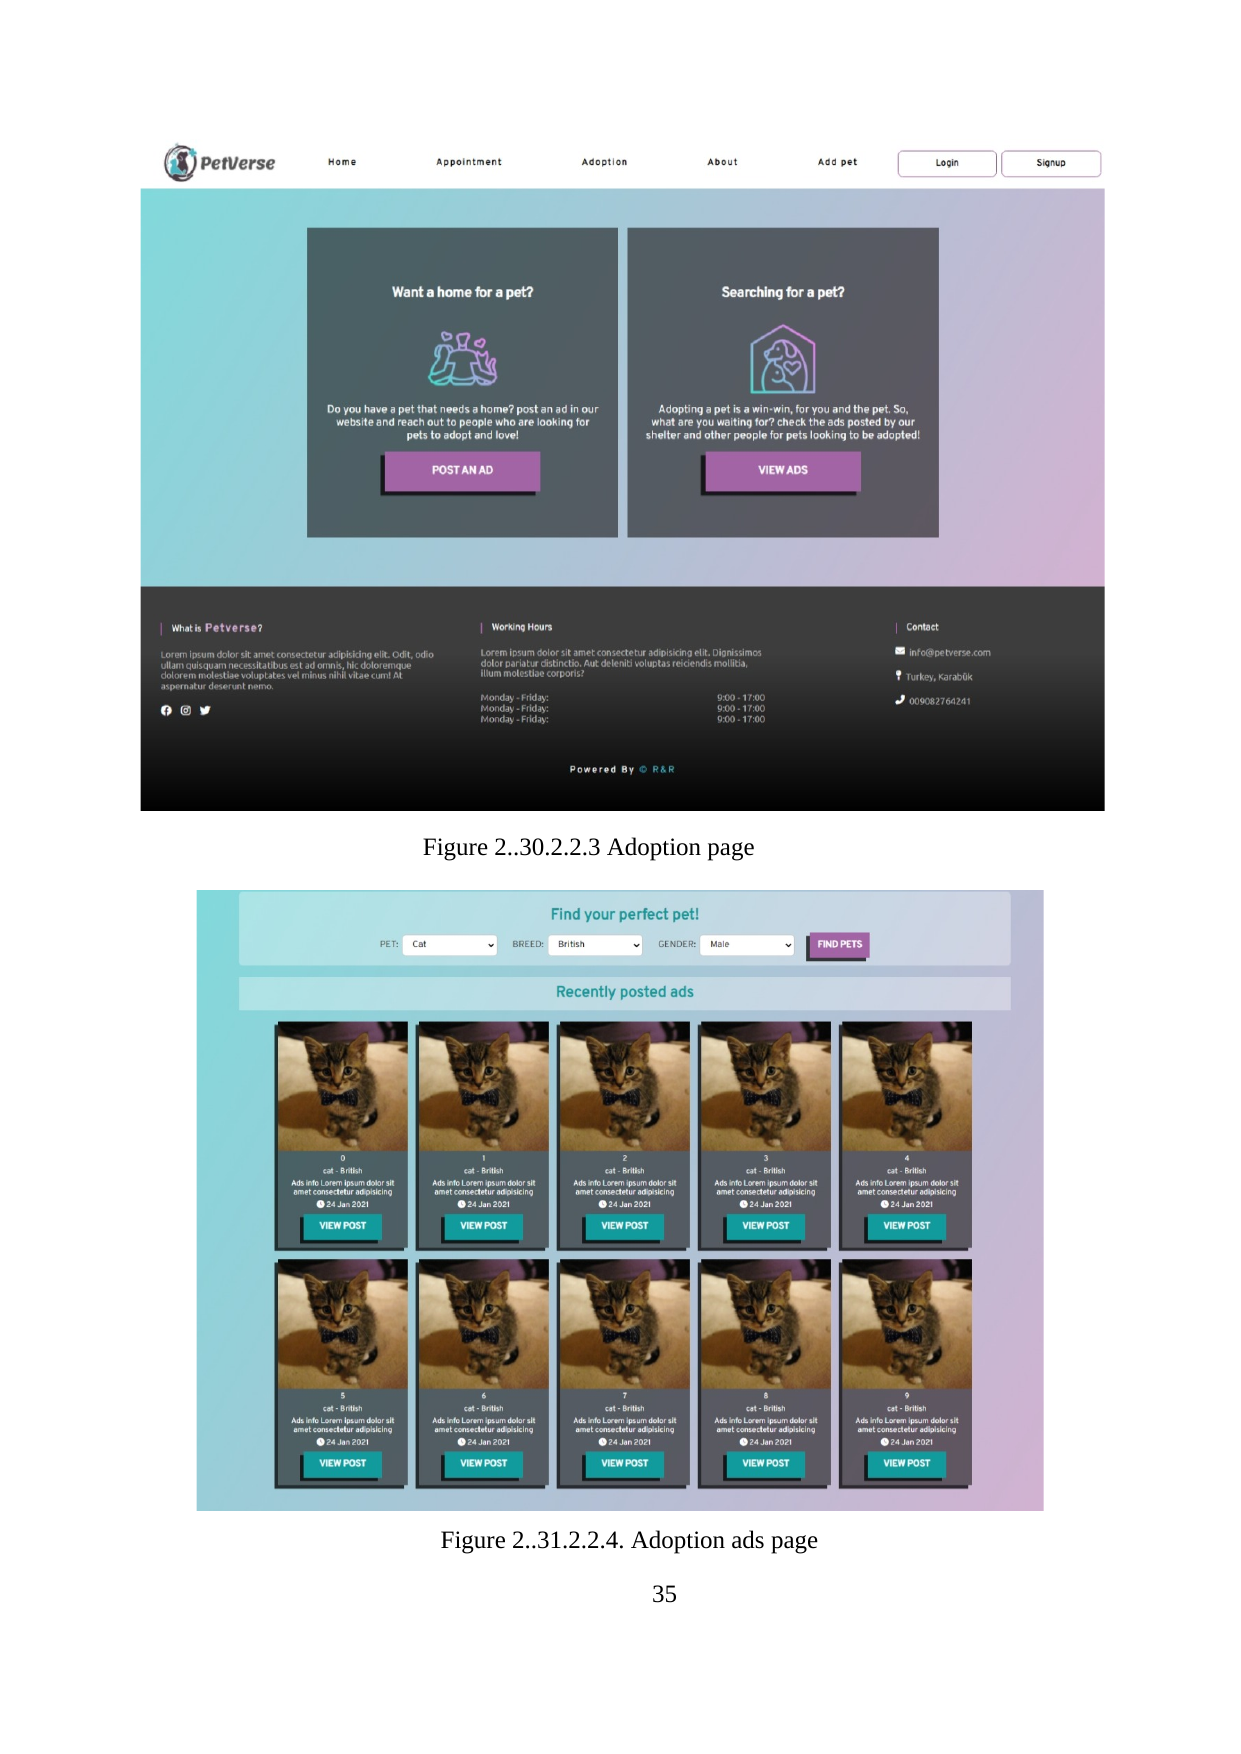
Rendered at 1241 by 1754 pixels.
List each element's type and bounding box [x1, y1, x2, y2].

picture [196, 890, 1044, 1511]
picture [140, 139, 1105, 811]
